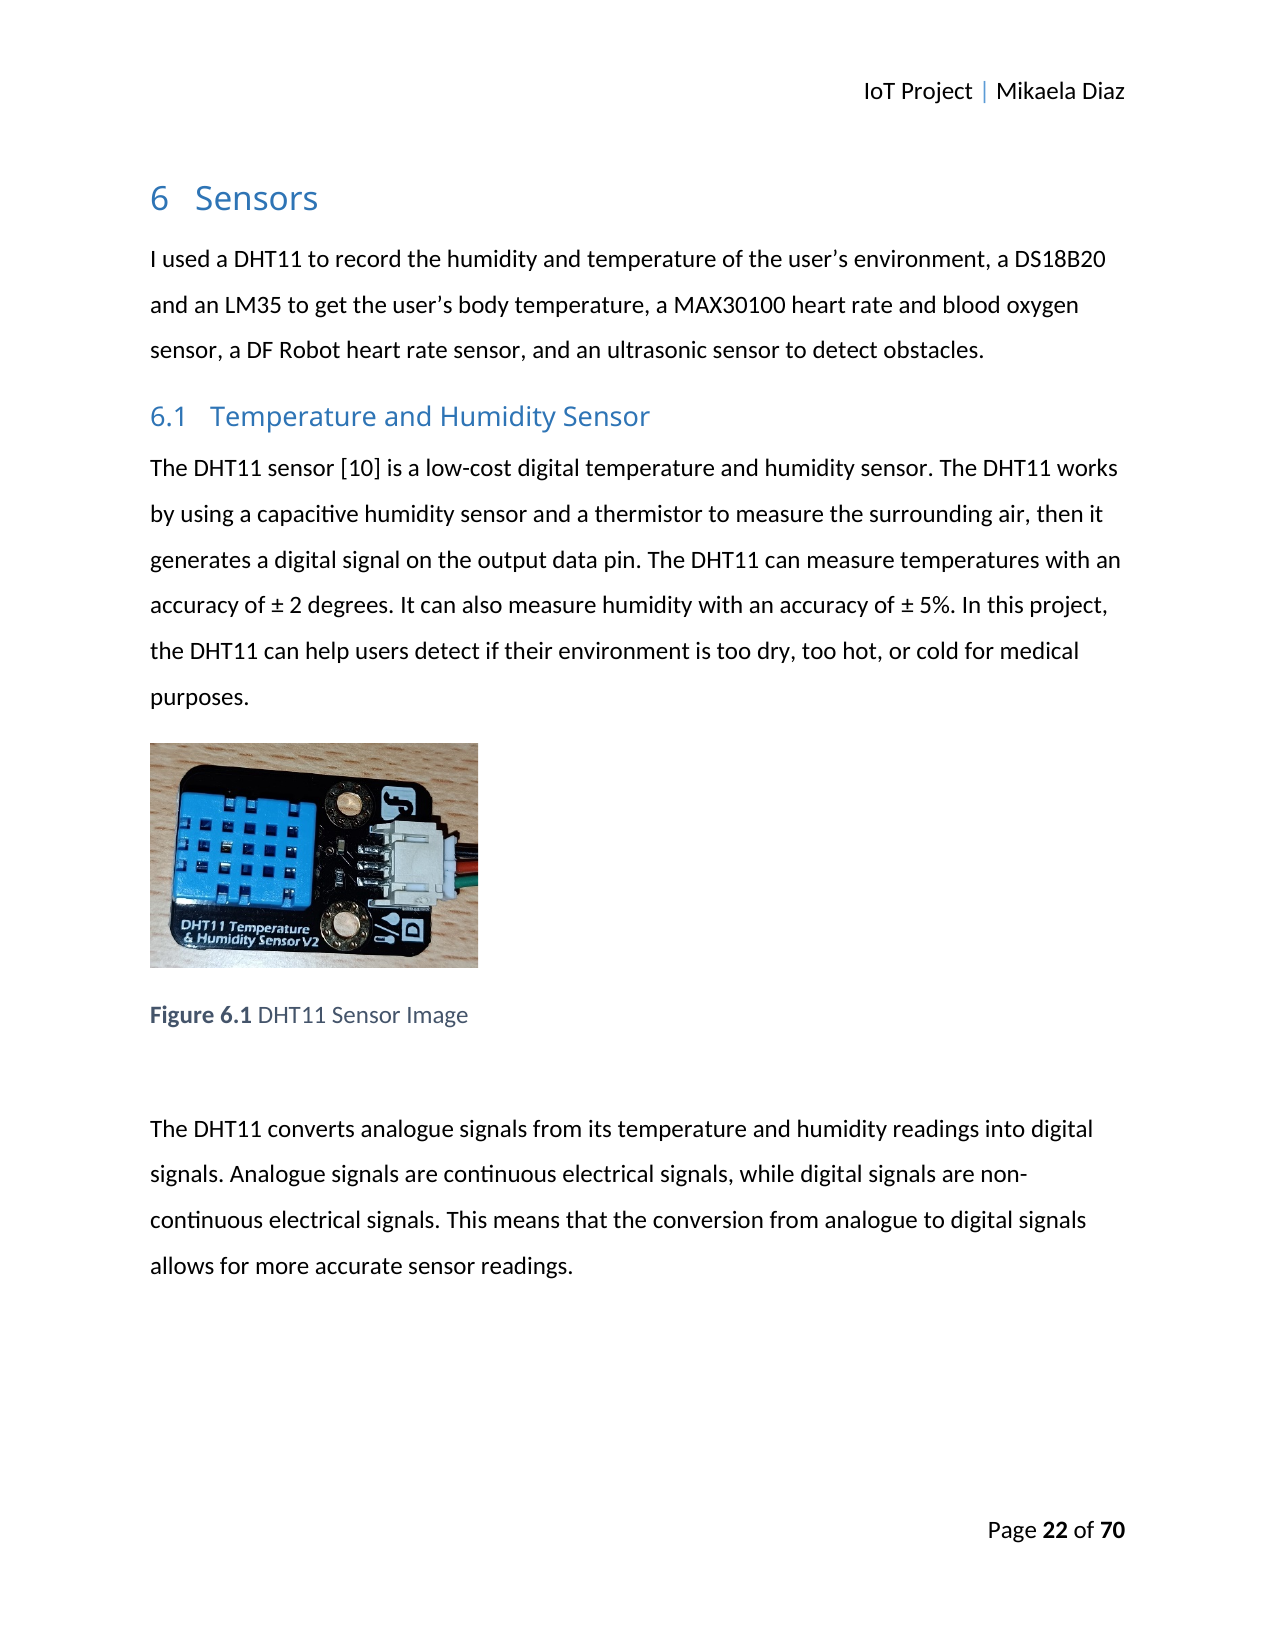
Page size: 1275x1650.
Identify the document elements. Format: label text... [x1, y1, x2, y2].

text Figure 6.1 DHT11 Sensor Image [150, 999, 1125, 1029]
text The DHT11 converts analogue signals from its temperature and humidity readings into digital signals. Analogue signals are continuous electrical signals, while digital signals are non-continuous electrical signals. This means that the conversion from analogue to digital signals allows for more accurate sensor readings. [150, 1113, 1125, 1281]
subtitle Temperature and Humidity Sensor [150, 397, 1125, 434]
text The DHT11 sensor is a low-cost digital temperature and humidity sensor. The DHT11 works by using a capacitive humidity sensor and a thermistor to measure the surrounding air, then it generates a digital signal on the output data pin. The DHT11 can measure temperatures with an accuracy of ± 2 degrees. It can also measure humidity with an accuracy of ± 5%. In this project, the DHT11 can help users detect if their environment is too dry, too hot, or cold for medical purposes. [150, 452, 1125, 711]
text I used a DHT11 to record the humidity and temperature of the user’s environment, a DS18B20 and an LM35 to get the user’s body temperature, a MAX30100 heart rate and blood oxygen sensor, a DF Robot heart rate sensor, and an ultrasonic sensor to detect obstacles. [150, 243, 1125, 365]
subtitle Sensors [150, 175, 1125, 220]
picture [150, 743, 479, 968]
